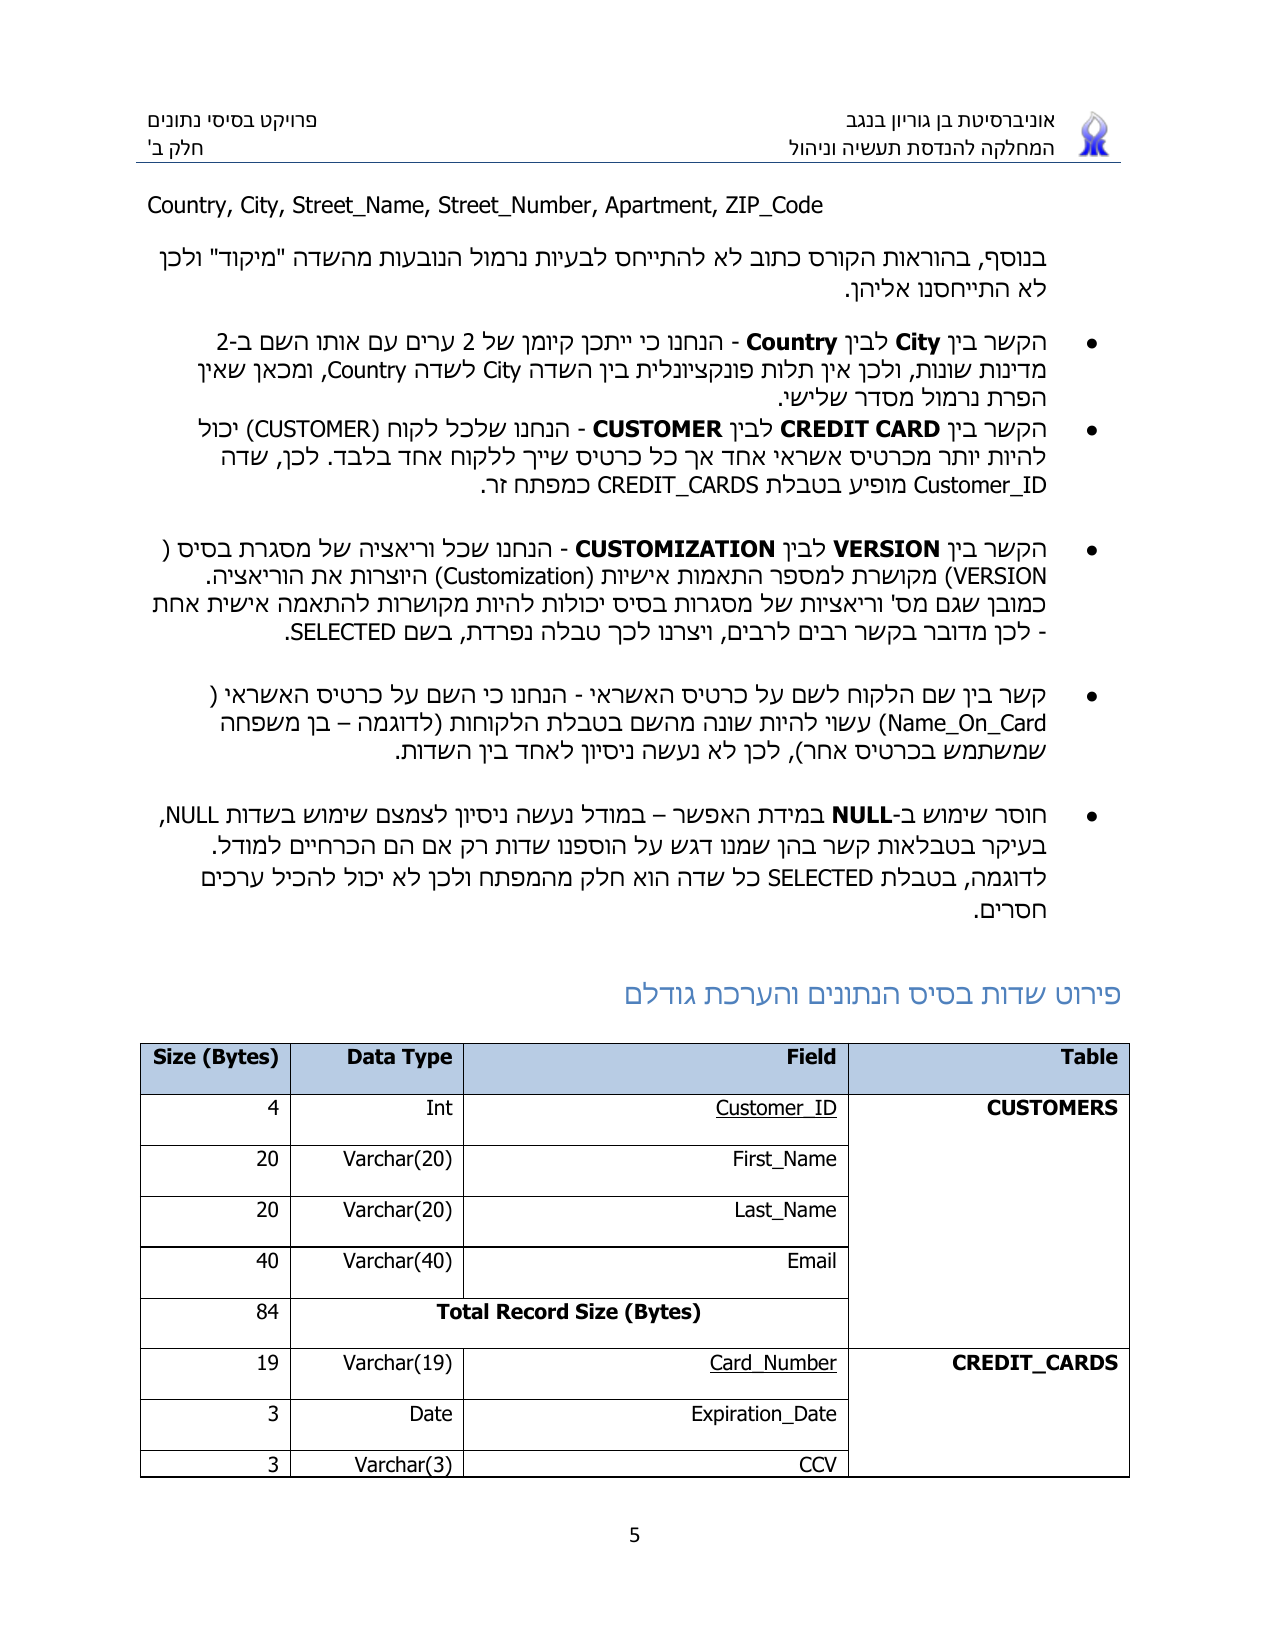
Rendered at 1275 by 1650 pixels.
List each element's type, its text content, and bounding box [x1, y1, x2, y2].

table_cell Date [291, 1400, 463, 1450]
table_cell 19 [141, 1349, 290, 1399]
table_cell 4 [141, 1095, 290, 1144]
table_cell Last_Name [464, 1197, 848, 1246]
table_cell Varchar(20) [291, 1197, 463, 1246]
list קשר בין שם הלקוח לשם על כרטיס האשראי - הנחנו כי השם על כרטיס האשראי (Name_On_Card) עשוי להיות שונה מהשם בטבלת הלקוחות (לדוגמה – בן משפחה שמשתמש בכרטיס אחר), לכן לא נעשה ניסיון לאחד בין השדות. [148, 681, 1085, 764]
table_cell CCV [464, 1451, 848, 1476]
table_header Data Type [291, 1044, 463, 1094]
table_cell Total Record Size (Bytes) [291, 1299, 848, 1348]
table_cell Customer_ID [464, 1095, 848, 1144]
table_cell Card_Number [464, 1349, 848, 1399]
table_header Field [464, 1044, 848, 1094]
table_cell 20 [141, 1197, 290, 1246]
table_cell 20 [141, 1146, 290, 1196]
table_cell 84 [141, 1299, 290, 1348]
table_cell CREDIT_CARDS [849, 1349, 1129, 1476]
table_cell Varchar(20) [291, 1146, 463, 1196]
table_cell 3 [141, 1400, 290, 1450]
text בנוסף, בהוראות הקורס כתוב לא להתייחס לבעיות נרמול הנובעות מהשדה "מיקוד" ולכן לא התייחסנו אליהן. [148, 243, 1047, 303]
table_cell Varchar(3) [291, 1451, 463, 1476]
text Country, City, Street_Name, Street_Number, Apartment, ZIP_Code [148, 191, 1047, 218]
table_cell 40 [141, 1248, 290, 1297]
table_cell CUSTOMERS [849, 1095, 1129, 1348]
list הקשר בין VERSION לבין CUSTOMIZATION - הנחנו שכל וריאציה של מסגרת בסיס (VERSION) מקושרת למספר התאמות אישיות (Customization) היוצרות את הוריאציה. כמובן שגם מס' וריאציות של מסגרות בסיס יכולות להיות מקושרות להתאמה אישית אחת - לכן מדובר בקשר רבים לרבים, ויצרנו לכך טבלה נפרדת, בשם SELECTED. [148, 534, 1085, 645]
table_cell Expiration_Date [464, 1400, 848, 1450]
table_cell 3 [141, 1451, 290, 1476]
table_cell First_Name [464, 1146, 848, 1196]
table_header Table [849, 1044, 1129, 1094]
picture [1077, 110, 1111, 157]
table_cell Varchar(40) [291, 1248, 463, 1297]
list הקשר בין City לבין Country - הנחנו כי ייתכן קיומן של 2 ערים עם אותו השם ב-2 מדינות שונות, ולכן אין תלות פונקציונלית בין השדה City לשדה Country, ומכאן שאין הפרת נרמול מסדר שלישי. [148, 328, 1085, 411]
list הקשר בין CREDIT CARD לבין CUSTOMER - הנחנו שלכל לקוח (CUSTOMER) יכול להיות יותר מכרטיס אשראי אחד אך כל כרטיס שייך ללקוח אחד בלבד. לכן, שדה Customer_ID מופיע בטבלת CREDIT_CARDS כמפתח זר. [148, 415, 1085, 498]
table_header Size (Bytes) [141, 1044, 290, 1094]
list חוסר שימוש ב-NULL במידת האפשר – במודל נעשה ניסיון לצמצם שימוש בשדות NULL, בעיקר בטבלאות קשר בהן שמנו דגש על הוספנו שדות רק אם הם הכרחיים למודל. לדוגמה, בטבלת SELECTED כל שדה הוא חלק מהמפתח ולכן לא יכול להכיל ערכים חסרים. [148, 800, 1085, 923]
table_cell Varchar(19) [291, 1349, 463, 1399]
text פירוט שדות בסיס הנתונים והערכת גודלם [148, 977, 1122, 1010]
table_cell Email [464, 1248, 848, 1297]
table_cell Int [291, 1095, 463, 1144]
